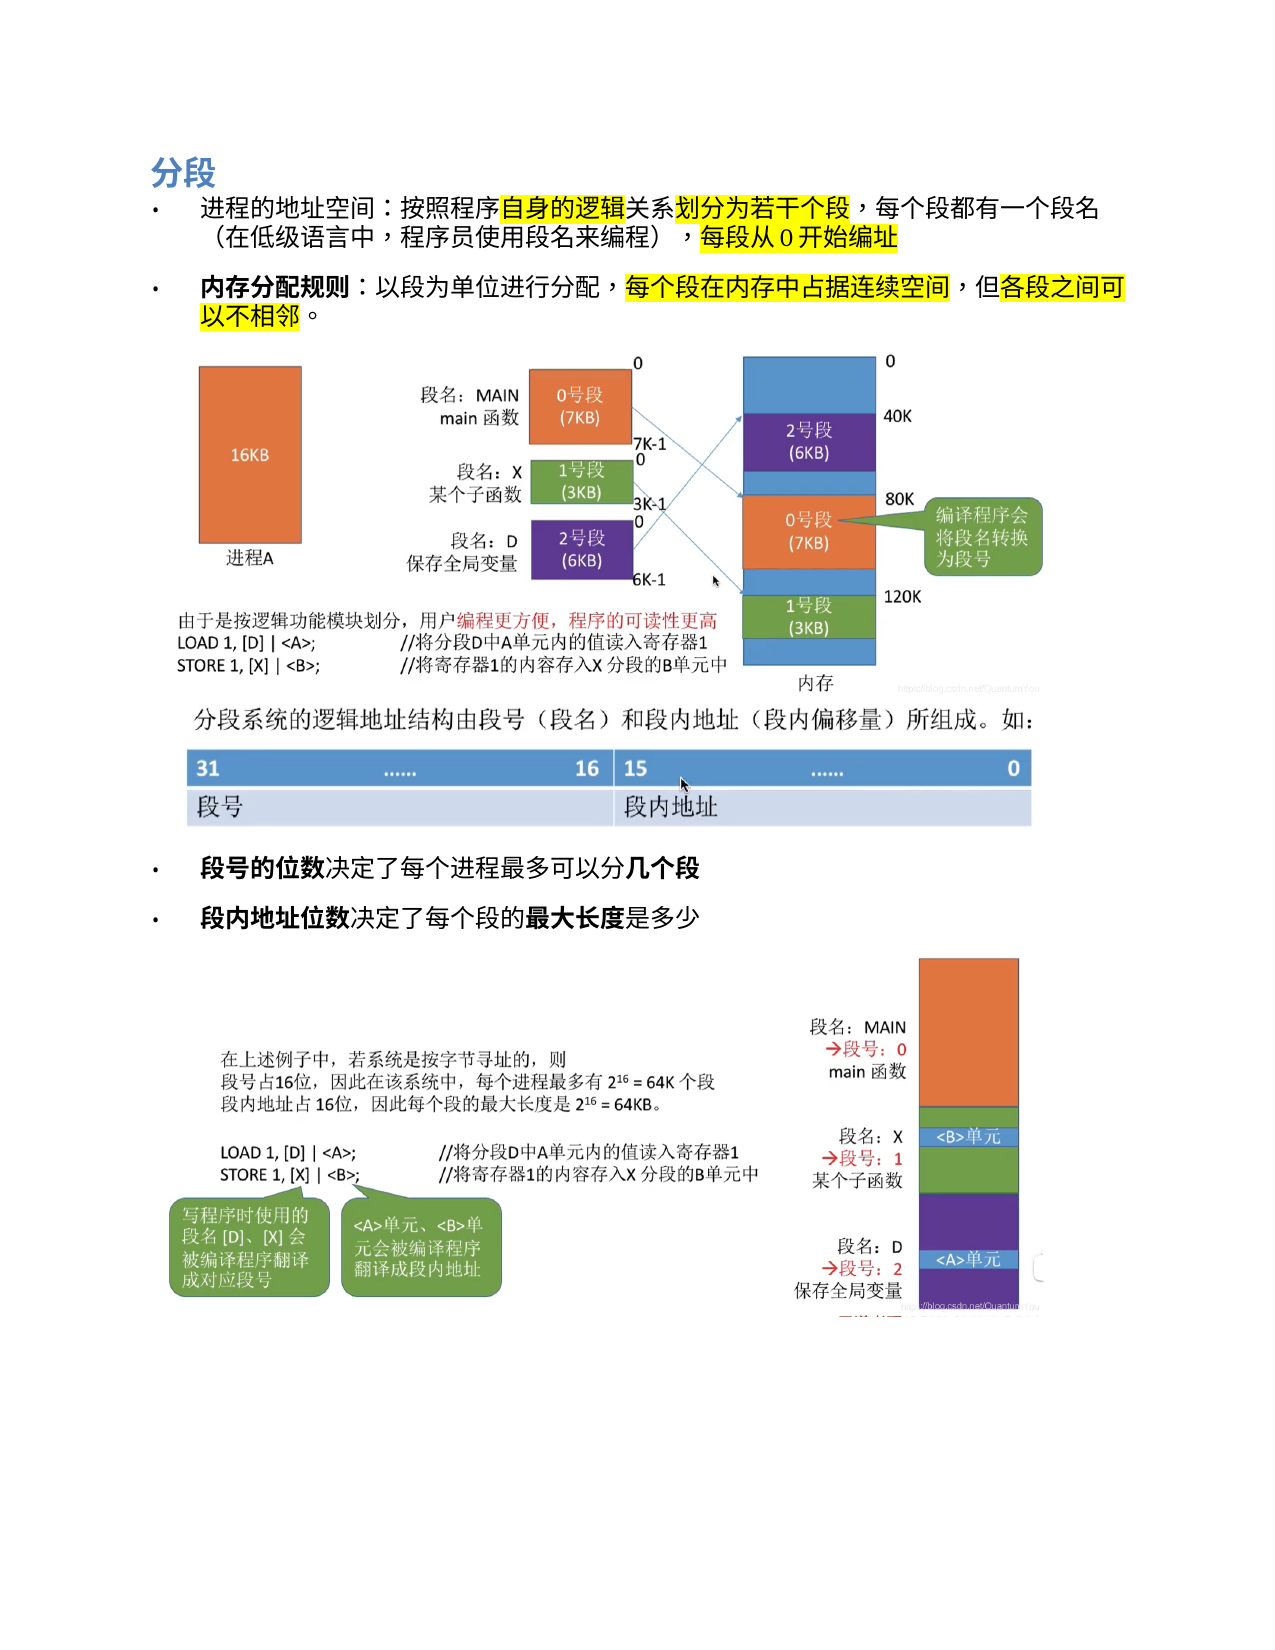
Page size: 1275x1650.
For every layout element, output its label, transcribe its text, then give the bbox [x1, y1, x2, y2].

list 进程的地址空间：按照程序自身的逻辑关系划分为若干个段，每个段都有一个段名（在低级语言中，程序员使用段名来编程），每段从0开始编址 [850, 195, 1125, 253]
subtitle 分段 [150, 150, 1125, 195]
picture [168, 954, 1044, 1317]
list 段内地址位数决定了每个段的最大长度是多少 [150, 905, 1125, 934]
list 内存分配规则：以段为单位进行分配，每个段在内存中占据连续空间，但各段之间可以不相邻。 [150, 274, 1125, 331]
list 进程的地址空间：按照程序自身的逻辑关系划分为若干个段，每个段都有一个段名（在低级语言中，程序员使用段名来编程），每段从0开始编址 [150, 195, 700, 253]
picture [168, 352, 1044, 837]
list 段号的位数决定了每个进程最多可以分几个段 [150, 855, 1125, 884]
